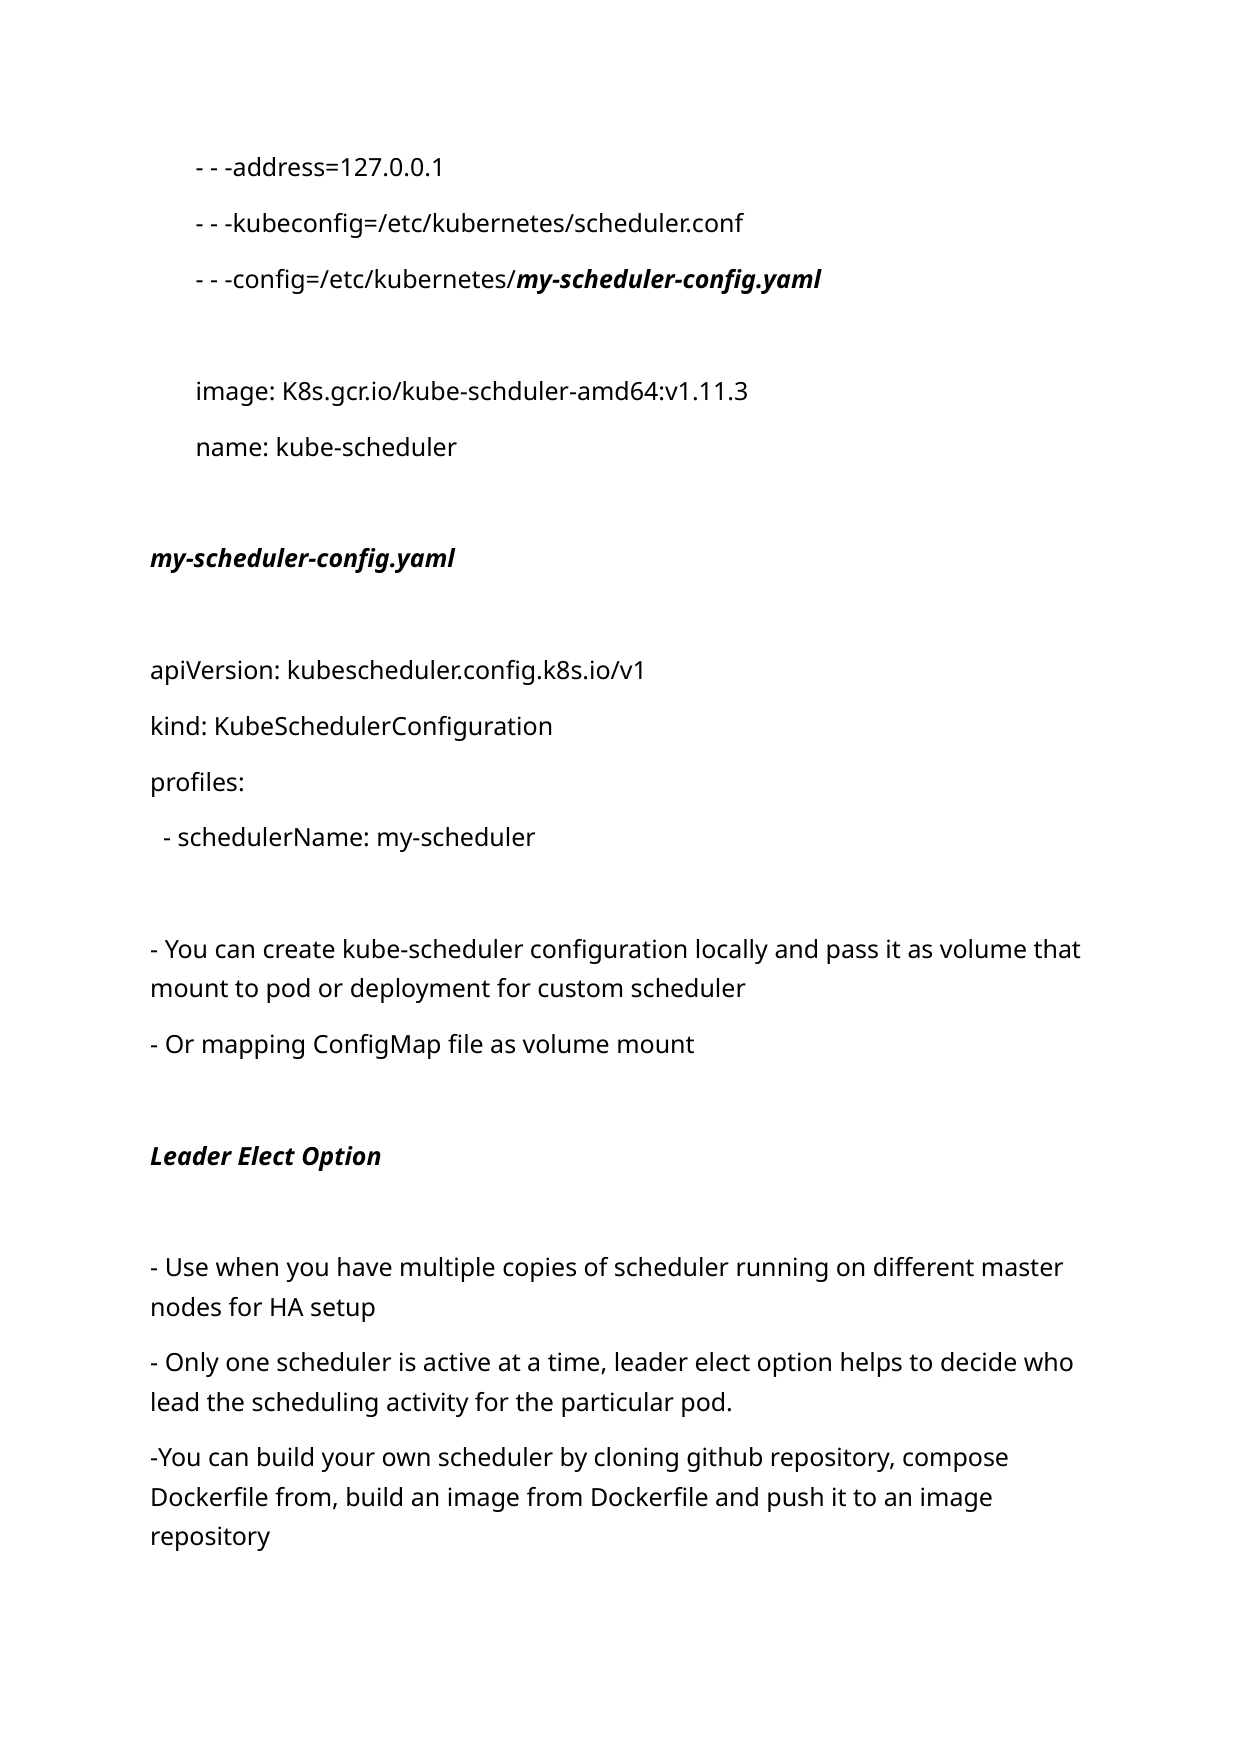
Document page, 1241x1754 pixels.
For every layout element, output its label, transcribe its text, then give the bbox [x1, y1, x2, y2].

text - - -kubeconfig=/etc/kubernetes/scheduler.conf [150, 206, 1090, 240]
text profiles: [150, 764, 1090, 798]
text Leader Elect Option [150, 1138, 1090, 1172]
text - Or mapping ConfigMap file as volume mount [150, 1027, 1090, 1061]
text apiVersion: kubescheduler.config.k8s.io/v1 [150, 652, 1090, 687]
text - - -config=/etc/kubernetes/my-scheduler-config.yaml [150, 262, 1090, 296]
text - schedulerName: my-scheduler [150, 820, 1090, 854]
text my-scheduler-config.yaml [150, 541, 1090, 575]
text kind: KubeSchedulerConfiguration [150, 708, 1090, 742]
text name: kube-scheduler [150, 429, 1090, 463]
text - - -address=127.0.0.1 [150, 150, 1090, 184]
text -You can build your own scheduler by cloning github repository, compose Dockerfile from, build an image from Dockerfile and push it to an image repository [150, 1440, 1090, 1552]
text - You can create kube-scheduler configuration locally and pass it as volume that mount to pod or deployment for custom scheduler [150, 932, 1090, 1005]
text - Use when you have multiple copies of scheduler running on different master nodes for HA setup [150, 1250, 1090, 1323]
text - Only one scheduler is active at a time, leader elect option helps to decide who lead the scheduling activity for the particular pod. [150, 1345, 1090, 1418]
text image: K8s.gcr.io/kube-schduler-amd64:v1.11.3 [150, 373, 1090, 407]
